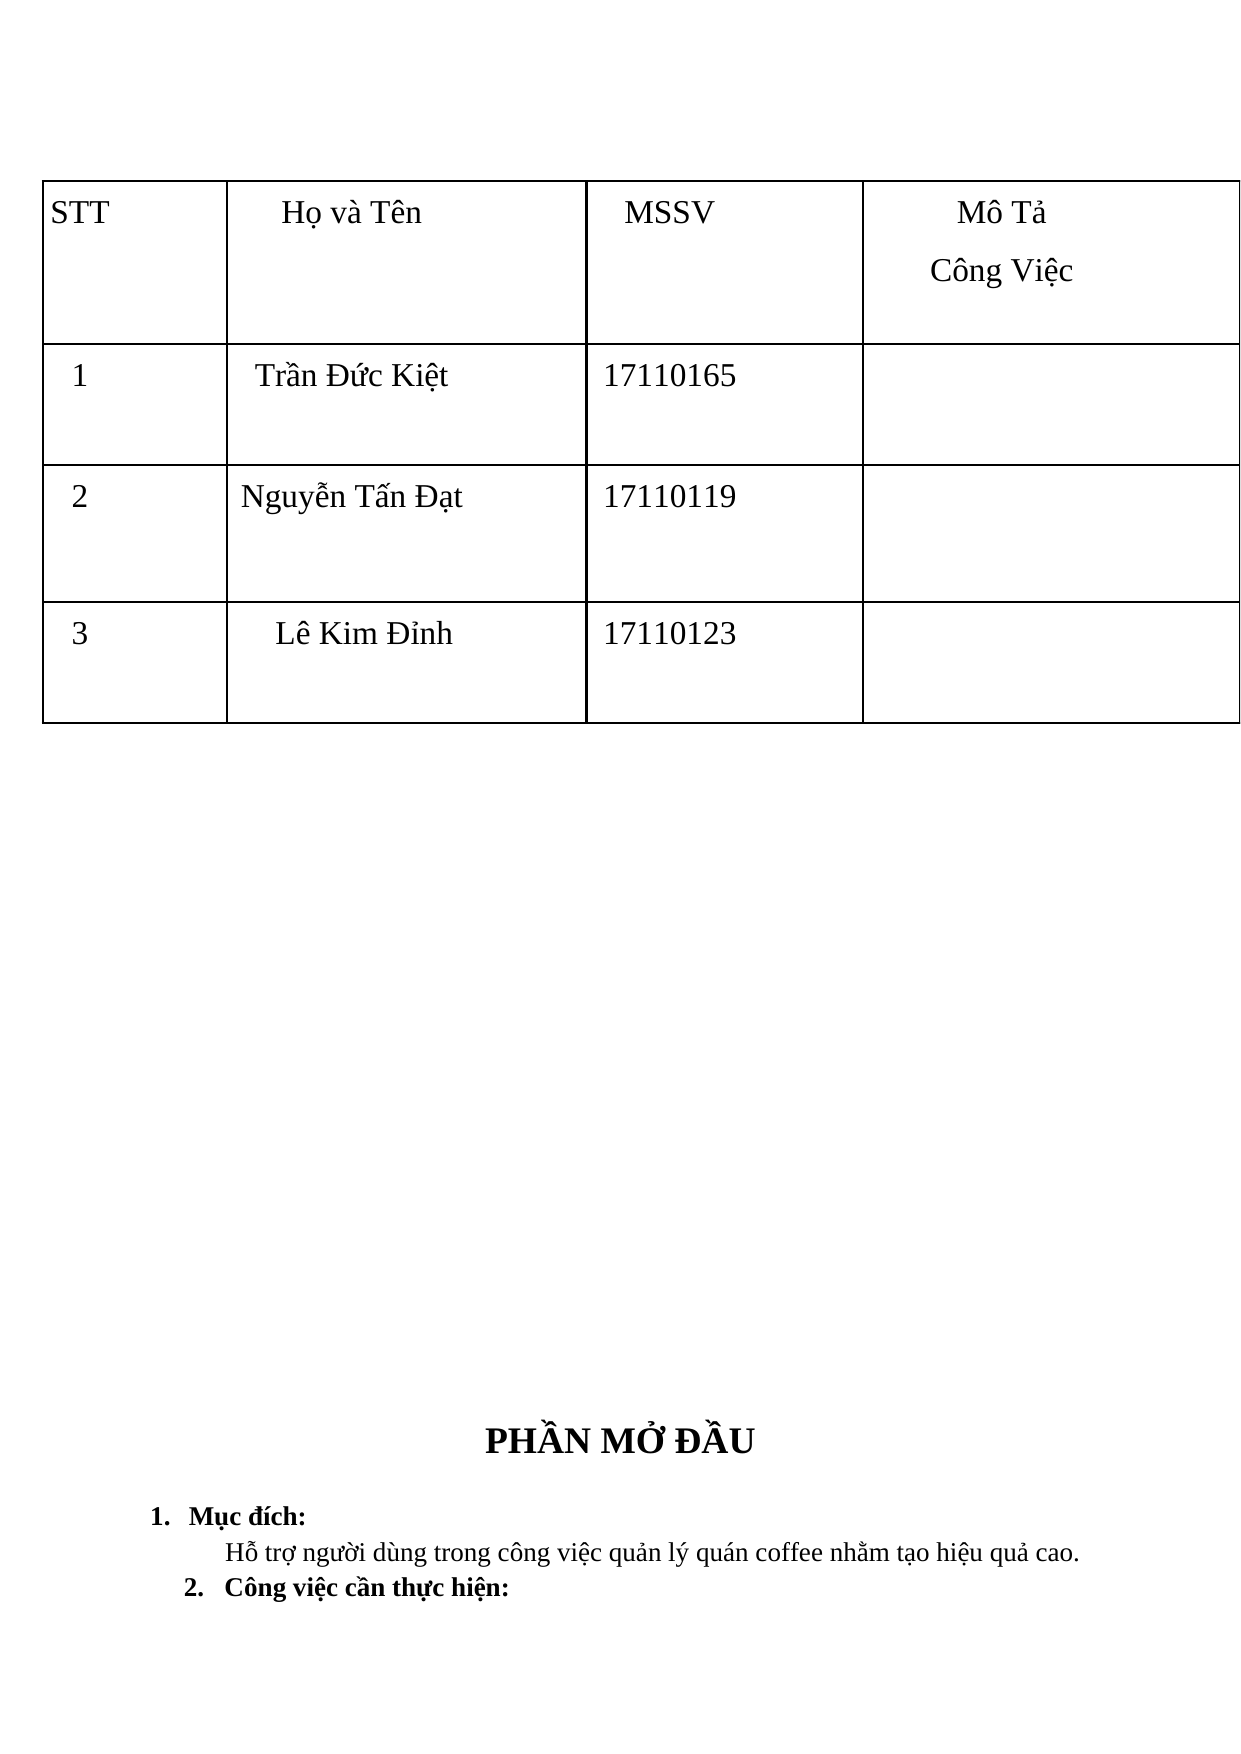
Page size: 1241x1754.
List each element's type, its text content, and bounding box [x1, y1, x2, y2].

text Hỗ trợ người dùng trong công việc quản lý quán coffee nhằm tạo hiệu quả cao. [150, 1536, 1090, 1567]
table_cell [864, 603, 1239, 722]
table_header Mô Tả Công Việc [864, 182, 1239, 343]
text 2. Công việc cần thực hiện: [150, 1572, 1090, 1603]
table_header STT [44, 182, 226, 343]
table_cell 2 [44, 466, 226, 601]
table_header MSSV [588, 182, 862, 343]
table_cell 3 [44, 603, 226, 722]
table_cell Trần Đức Kiệt [228, 345, 585, 463]
table_cell 17110123 [588, 603, 862, 722]
table_header Họ và Tên [228, 182, 585, 343]
table_cell Nguyễn Tấn Đạt [228, 466, 585, 601]
table_cell 17110119 [588, 466, 862, 601]
table_cell [864, 466, 1239, 601]
table_cell Lê Kim Đỉnh [228, 603, 585, 722]
table_cell [864, 345, 1239, 463]
table_cell 1 [44, 345, 226, 463]
text 1. Mục đích: [150, 1500, 1090, 1531]
table_cell 17110165 [588, 345, 862, 463]
text PHẦN MỞ ĐẦU [150, 1419, 1090, 1462]
